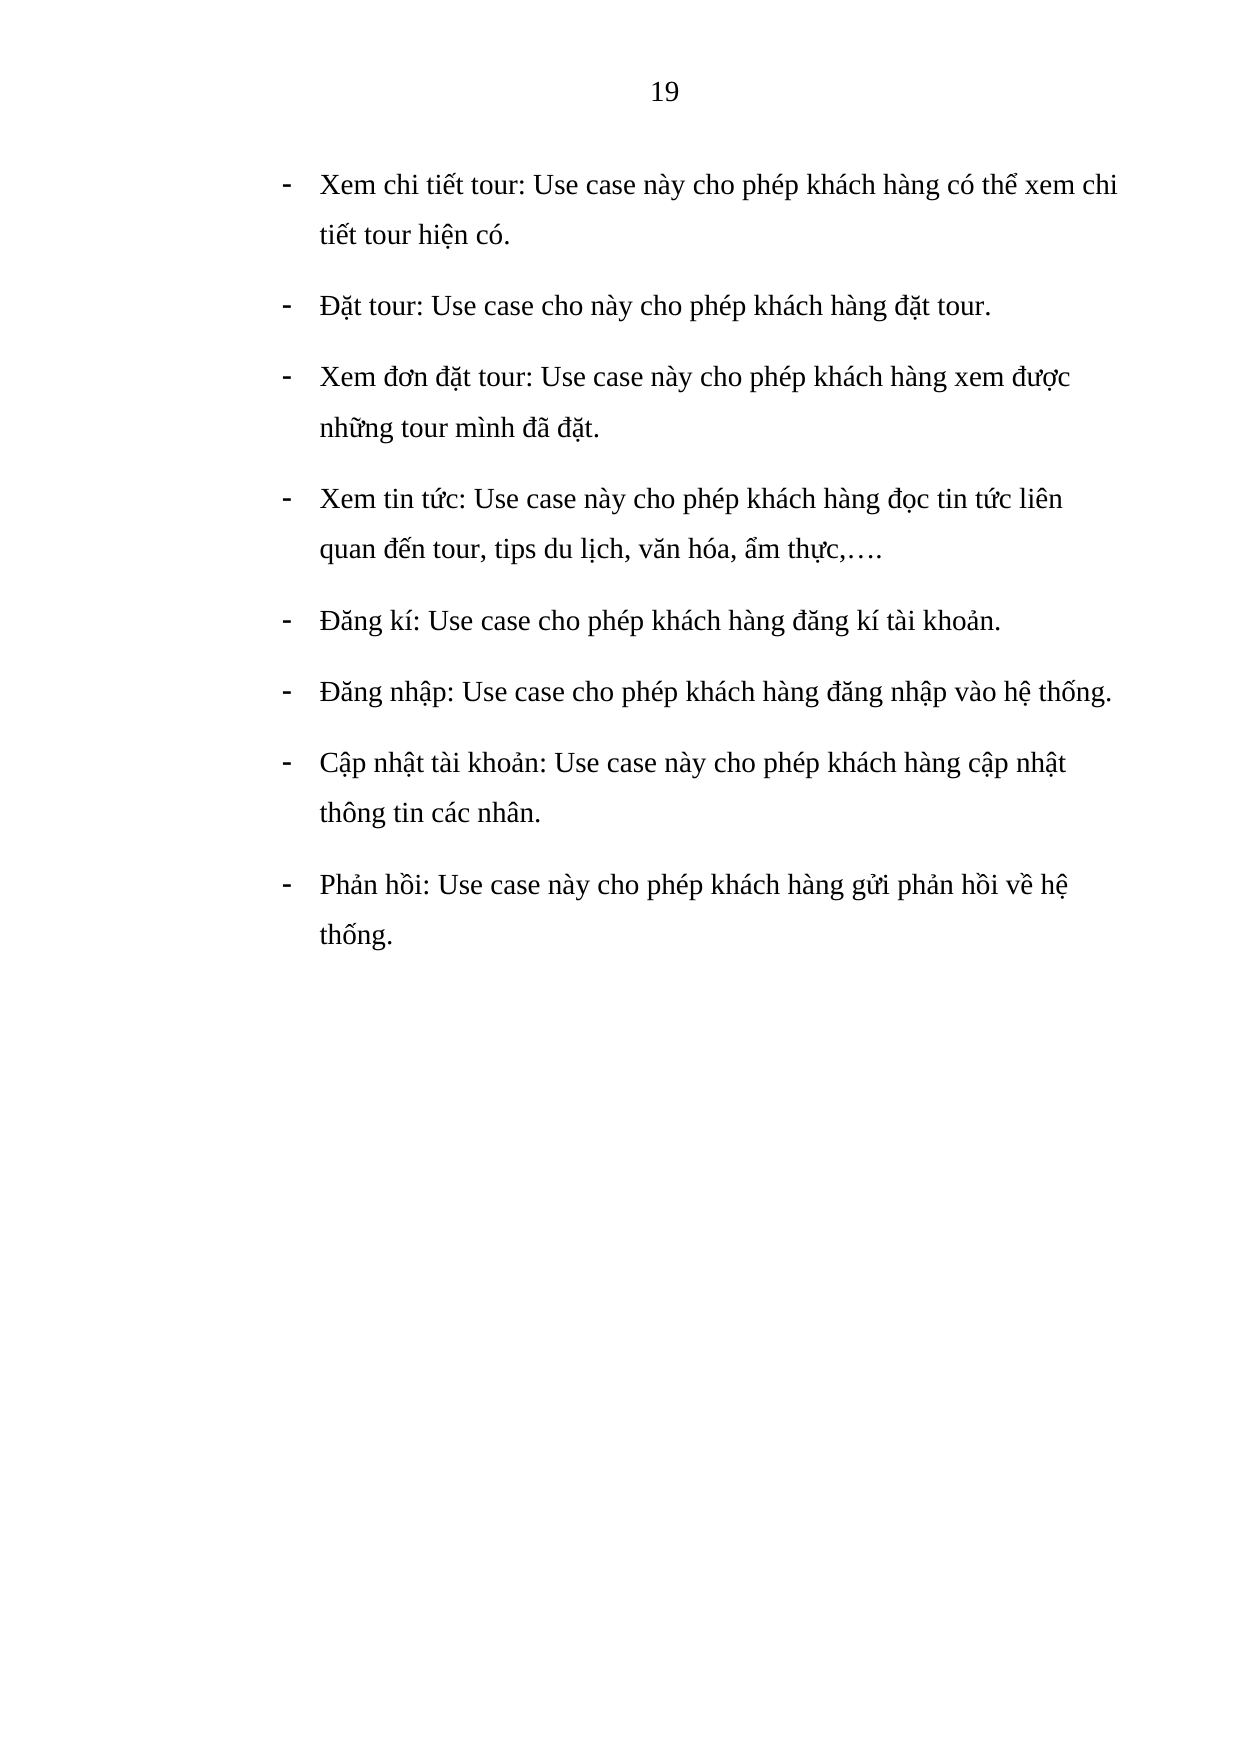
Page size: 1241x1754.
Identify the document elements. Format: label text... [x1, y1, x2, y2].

list Xem tin tức: Use case này cho phép khách hàng đọc tin tức liên quan đến tour, tips du lịch, văn hóa, ẩm thực,…. [282, 481, 1122, 565]
list Xem chi tiết tour: Use case này cho phép khách hàng có thể xem chi tiết tour hiện có. [282, 167, 1122, 251]
list Đăng nhập: Use case cho phép khách hàng đăng nhập vào hệ thống. [282, 674, 1122, 708]
list Đăng kí: Use case cho phép khách hàng đăng kí tài khoản. [282, 603, 1122, 636]
list Phản hồi: Use case này cho phép khách hàng gửi phản hồi về hệ thống. [282, 867, 1122, 951]
list Xem đơn đặt tour: Use case này cho phép khách hàng xem được những tour mình đã đặt. [282, 359, 1122, 443]
list Đặt tour: Use case cho này cho phép khách hàng đặt tour. [282, 288, 1122, 322]
list Cập nhật tài khoản: Use case này cho phép khách hàng cập nhật thông tin các nhân. [282, 745, 1122, 829]
